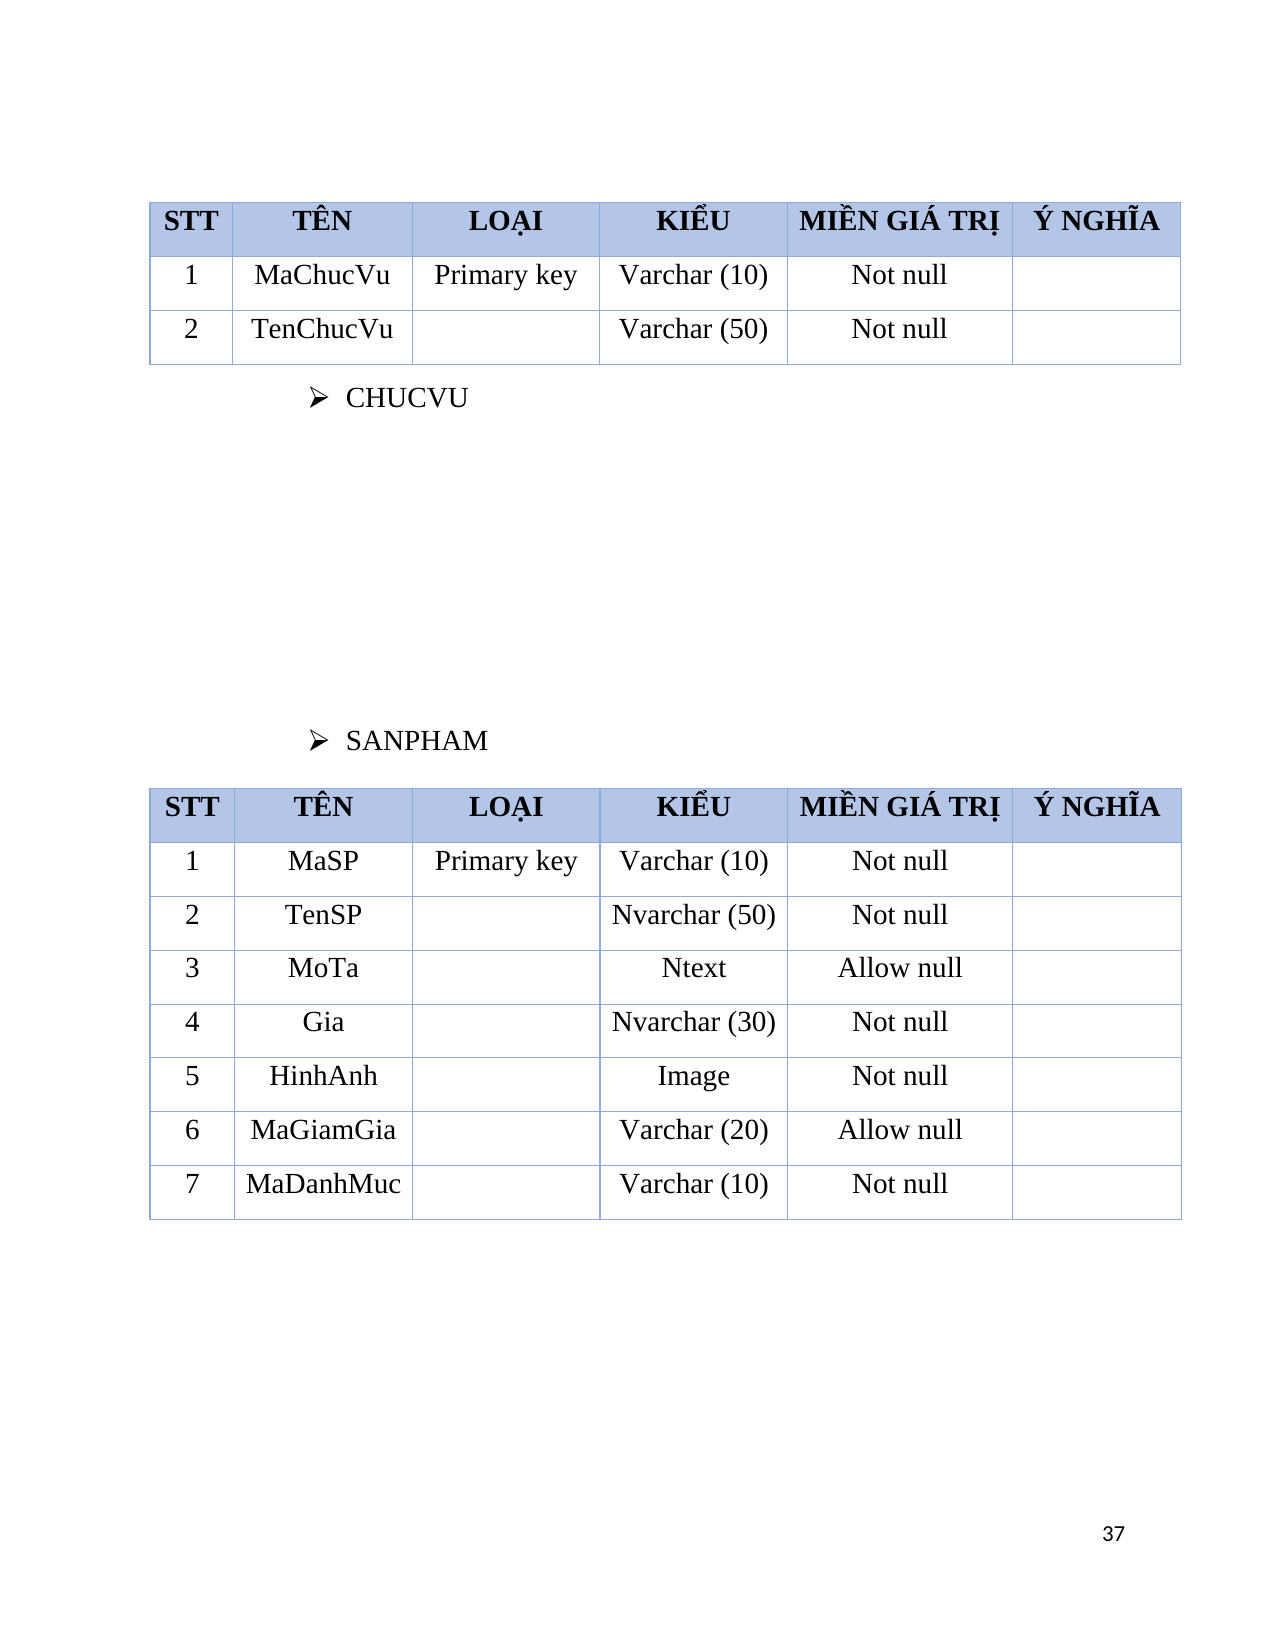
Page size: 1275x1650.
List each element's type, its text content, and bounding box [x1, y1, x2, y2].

table_cell [1013, 311, 1180, 364]
table_cell Not null [788, 311, 1012, 364]
table_cell 3 [151, 951, 234, 1003]
table_header Ý NGHĨA [1013, 789, 1181, 842]
table_cell Allow null [788, 1112, 1012, 1165]
table_cell MaChucVu [233, 257, 412, 310]
table_cell 7 [151, 1166, 234, 1219]
table_cell Primary key [413, 257, 599, 310]
table_cell 2 [151, 311, 232, 364]
table_cell Varchar (20) [601, 1112, 787, 1165]
table_cell Not null [788, 1058, 1012, 1111]
table_cell Image [601, 1058, 787, 1111]
table_cell [1013, 843, 1181, 896]
table_cell Primary key [413, 843, 599, 896]
table_header KIỂU [601, 789, 787, 842]
table_cell Nvarchar (30) [601, 1005, 787, 1057]
table_cell MoTa [235, 951, 412, 1003]
table_header TÊN [233, 203, 412, 256]
table_cell Allow null [788, 951, 1012, 1003]
table_cell MaDanhMuc [235, 1166, 412, 1219]
table_header STT [151, 203, 232, 256]
table_cell TenChucVu [233, 311, 412, 364]
table_cell HinhAnh [235, 1058, 412, 1111]
table_header LOẠI [413, 789, 599, 842]
table_cell Not null [788, 1005, 1012, 1057]
table_cell MaGiamGia [235, 1112, 412, 1165]
list CHUCVU [308, 365, 1125, 424]
table_cell [413, 1112, 599, 1165]
table_cell 1 [151, 257, 232, 310]
table_cell [413, 897, 599, 949]
table_cell Varchar (10) [601, 1166, 787, 1219]
table_cell Not null [788, 843, 1012, 896]
table_cell [1013, 1112, 1181, 1165]
table_header STT [151, 789, 234, 842]
table_cell [413, 1005, 599, 1057]
table_cell 4 [151, 1005, 234, 1057]
table_header KIỂU [600, 203, 787, 256]
table_cell 5 [151, 1058, 234, 1111]
table_cell [1013, 951, 1181, 1003]
table_cell Varchar (50) [600, 311, 787, 364]
table_cell MaSP [235, 843, 412, 896]
table_cell [1013, 257, 1180, 310]
table_cell [1013, 897, 1181, 949]
table_cell [413, 951, 599, 1003]
table_header MIỀN GIÁ TRỊ [788, 789, 1012, 842]
table_cell Not null [788, 1166, 1012, 1219]
table_cell Not null [788, 257, 1012, 310]
table_cell 1 [151, 843, 234, 896]
table_cell 2 [151, 897, 234, 949]
table_cell Varchar (10) [600, 257, 787, 310]
table_cell Nvarchar (50) [601, 897, 787, 949]
table_cell TenSP [235, 897, 412, 949]
table_cell Varchar (10) [601, 843, 787, 896]
table_header Ý NGHĨA [1013, 203, 1180, 256]
table_cell Gia [235, 1005, 412, 1057]
table_cell [1013, 1058, 1181, 1111]
table_cell [1013, 1166, 1181, 1219]
list SANPHAM [308, 707, 1125, 767]
table_header MIỀN GIÁ TRỊ [788, 203, 1012, 256]
table_cell 6 [151, 1112, 234, 1165]
table_cell [413, 311, 599, 364]
table_cell [413, 1166, 599, 1219]
table_cell [1013, 1005, 1181, 1057]
table_header LOẠI [413, 203, 599, 256]
table_header TÊN [235, 789, 412, 842]
table_cell [413, 1058, 599, 1111]
table_cell Not null [788, 897, 1012, 949]
table_cell Ntext [601, 951, 787, 1003]
